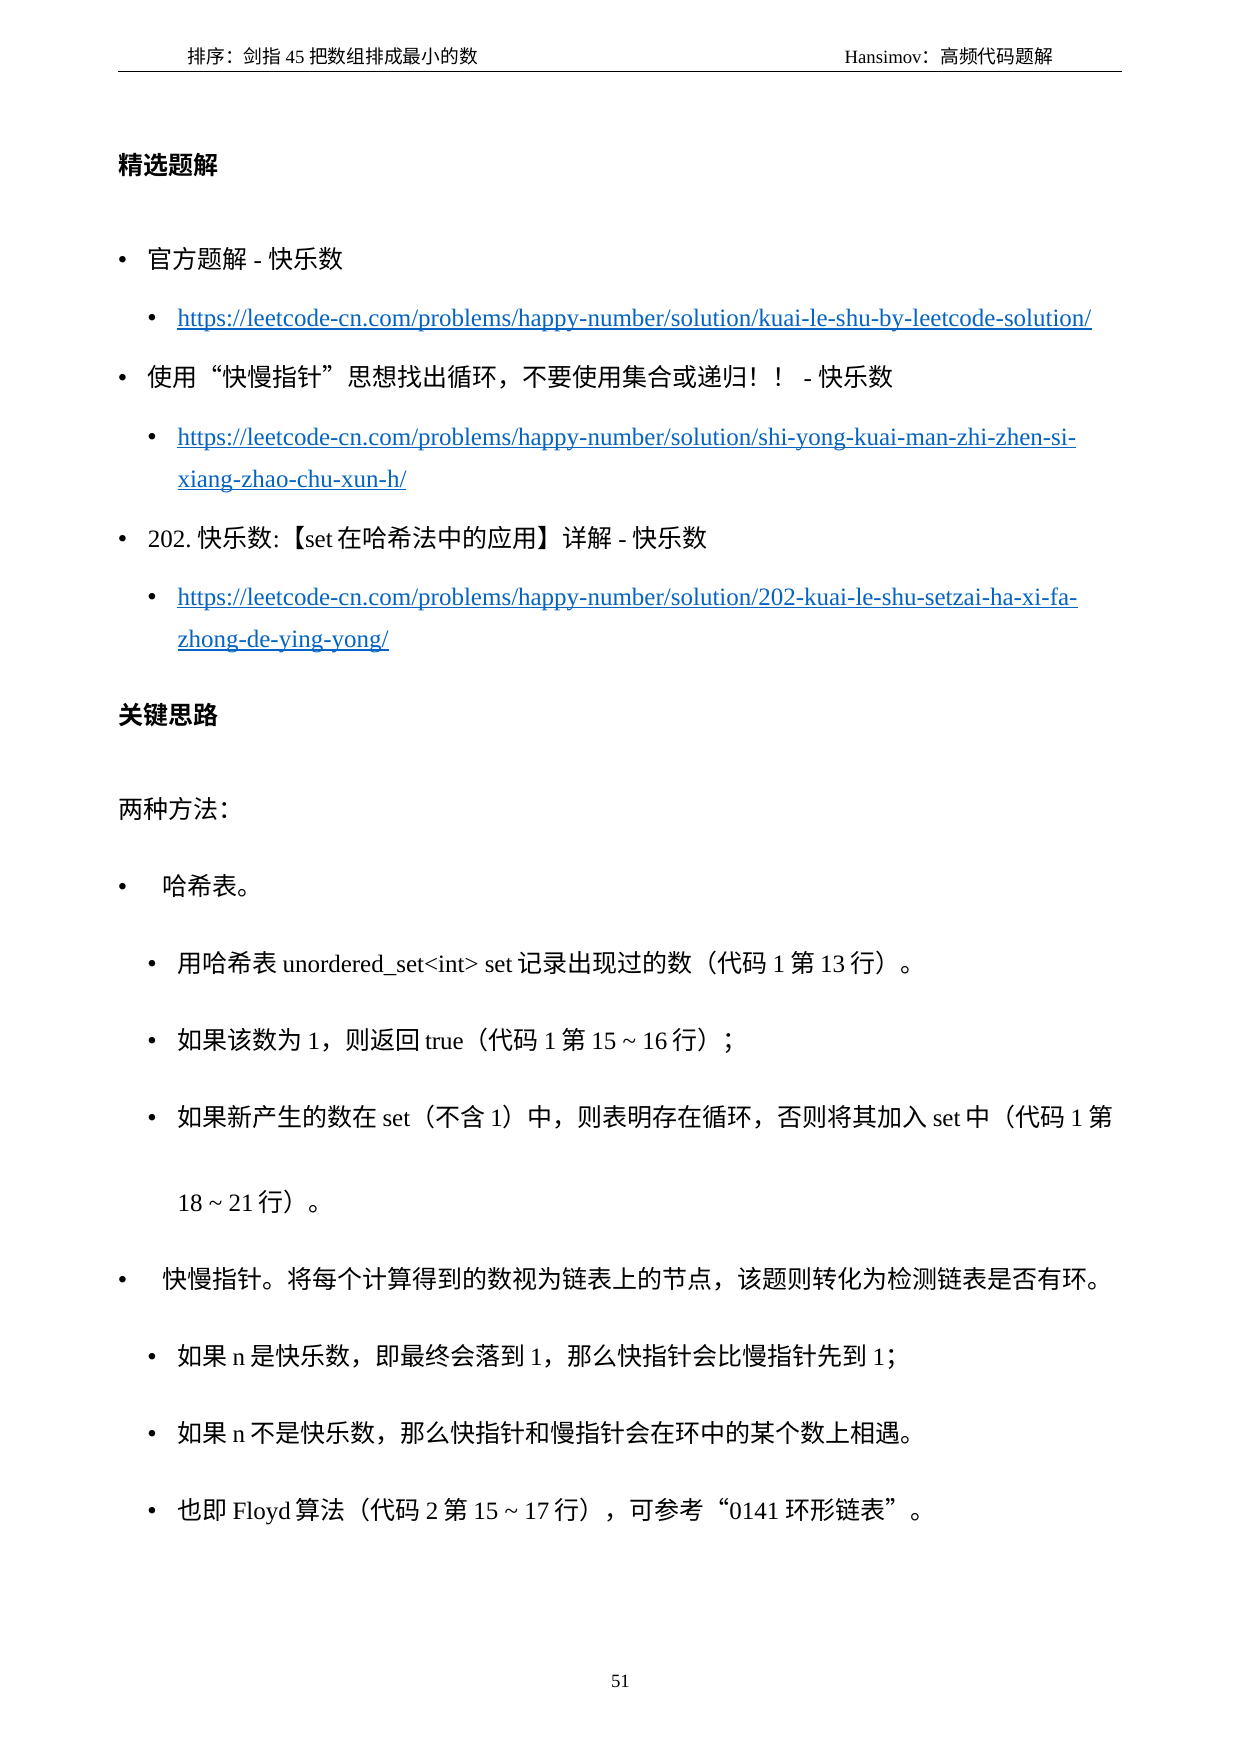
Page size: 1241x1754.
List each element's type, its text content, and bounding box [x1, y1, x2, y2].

text 用哈希表unordered_set<int> set记录出现过的数（代码1第13行）。 [148, 928, 1122, 996]
text 两种方法： [118, 774, 1122, 842]
text https://leetcode-cn.com/problems/happy-number/solution/202-kuai-le-shu-setzai-ha-xi-fa-zhong-de-ying-yong/ [148, 579, 1122, 656]
text 也即Floyd算法（代码2第15 ~ 17行），可参考“0141 环形链表”。 [148, 1475, 1122, 1543]
text 使用“快慢指针”思想找出循环，不要使用集合或递归！！ - 快乐数 [118, 342, 1122, 410]
text 官方题解 - 快乐数 [118, 224, 1122, 292]
text 如果新产生的数在set（不含1）中，则表明存在循环，否则将其加入set中（代码1第18 ~ 21行）。 [148, 1082, 1122, 1235]
text https://leetcode-cn.com/problems/happy-number/solution/shi-yong-kuai-man-zhi-zhen-si-xiang-zhao-chu-xun-h/ [148, 419, 1122, 495]
text 快慢指针。将每个计算得到的数视为链表上的节点，该题则转化为检测链表是否有环。 [118, 1244, 1122, 1312]
subtitle 精选题解 [118, 130, 1097, 198]
text 202. 快乐数:【set在哈希法中的应用】详解 - 快乐数 [118, 502, 1122, 570]
text 如果n是快乐数，即最终会落到1，那么快指针会比慢指针先到1； [148, 1321, 1122, 1389]
text 哈希表。 [118, 851, 1122, 919]
text https://leetcode-cn.com/problems/happy-number/solution/kuai-le-shu-by-leetcode-solution/ [148, 301, 1122, 335]
text 如果该数为1，则返回true（代码1第15 ~ 16行）； [148, 1005, 1122, 1073]
text 如果n不是快乐数，那么快指针和慢指针会在环中的某个数上相遇。 [148, 1398, 1122, 1466]
subtitle 关键思路 [118, 680, 1097, 748]
